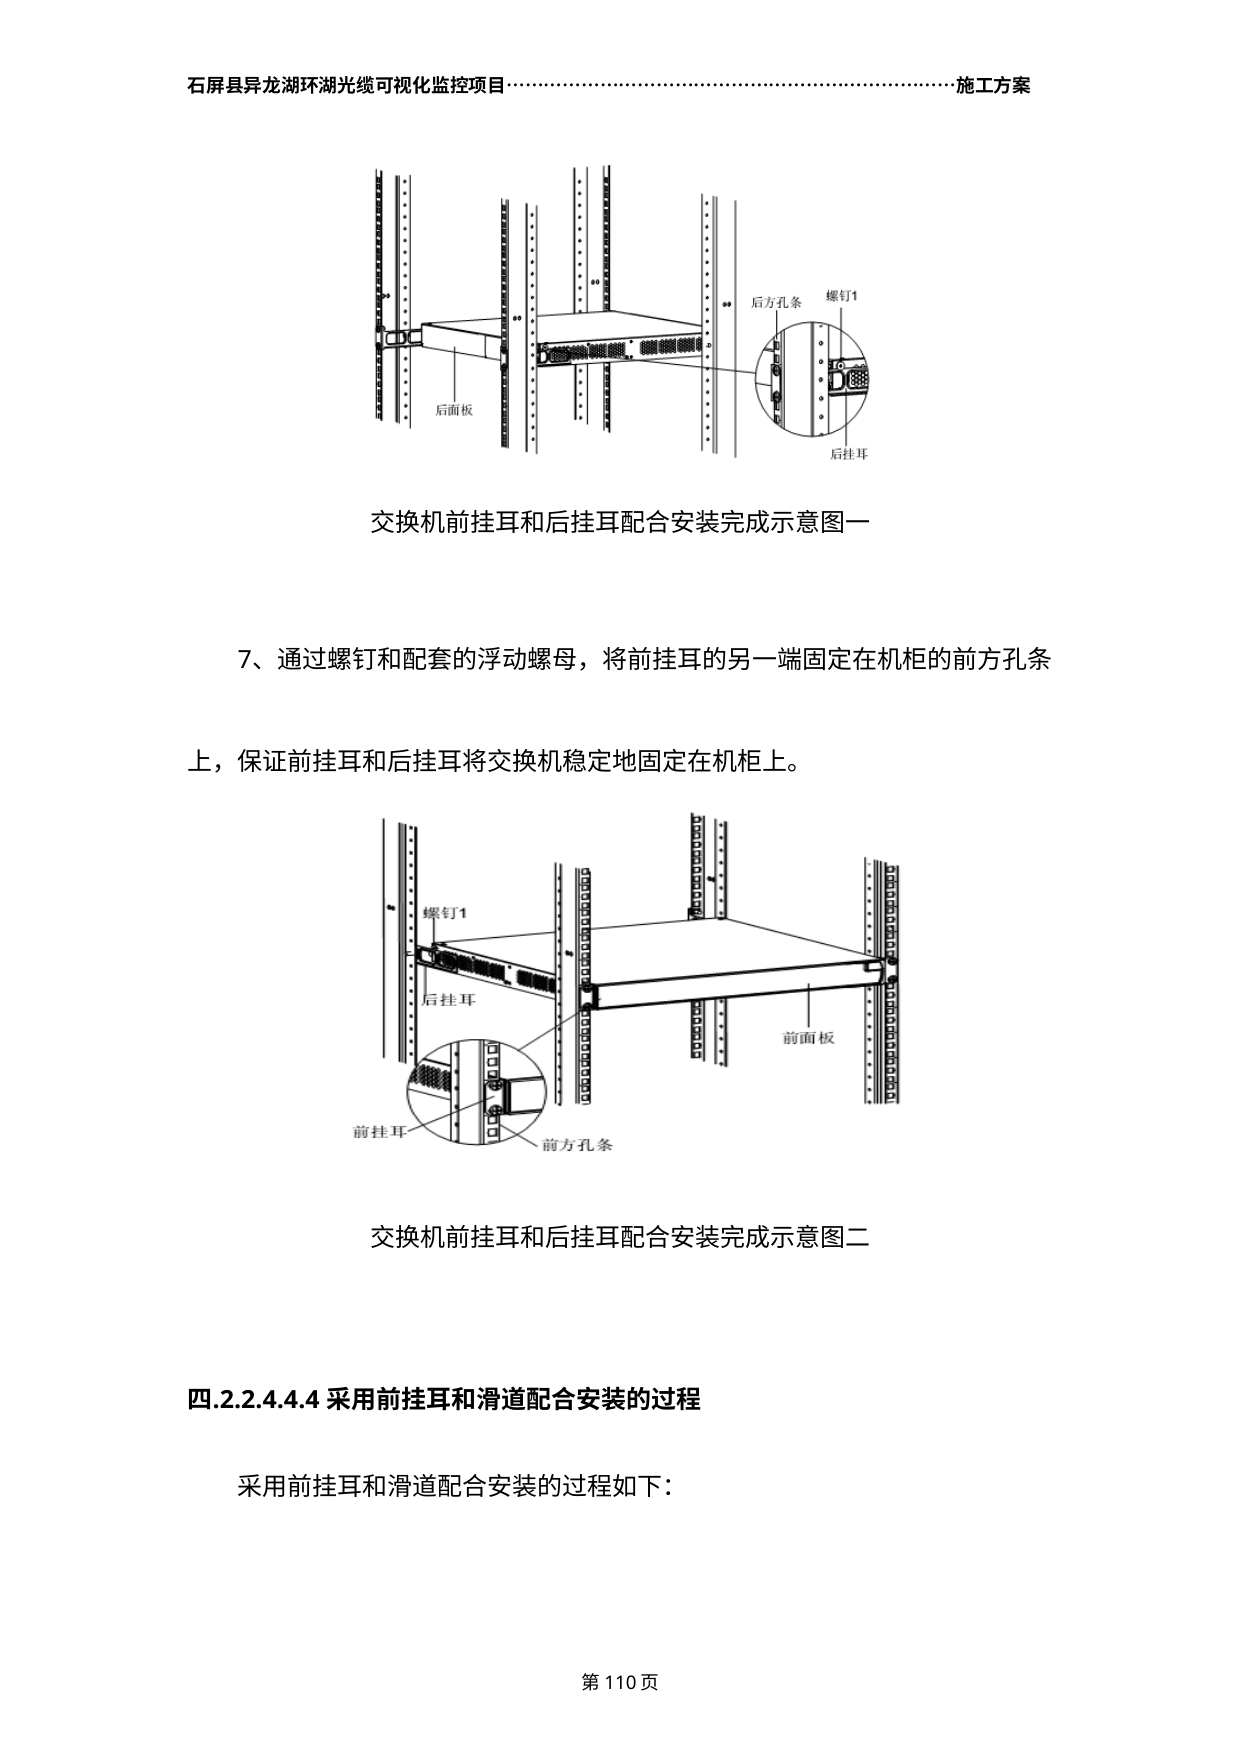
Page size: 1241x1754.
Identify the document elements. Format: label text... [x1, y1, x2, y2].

picture [327, 811, 913, 1157]
text 采用前挂耳和滑道配合安装的过程如下： [187, 1450, 1053, 1518]
text 交换机前挂耳和后挂耳配合安装完成示意图二 [187, 1202, 1053, 1270]
picture [367, 163, 873, 464]
text 交换机前挂耳和后挂耳配合安装完成示意图一 [187, 486, 1053, 554]
text 7、通过螺钉和配套的浮动螺母，将前挂耳的另一端固定在机柜的前方孔条上，保证前挂耳和后挂耳将交换机稳定地固定在机柜上。 [187, 623, 1053, 793]
subtitle 采用前挂耳和滑道配合安装的过程 [187, 1364, 1053, 1432]
